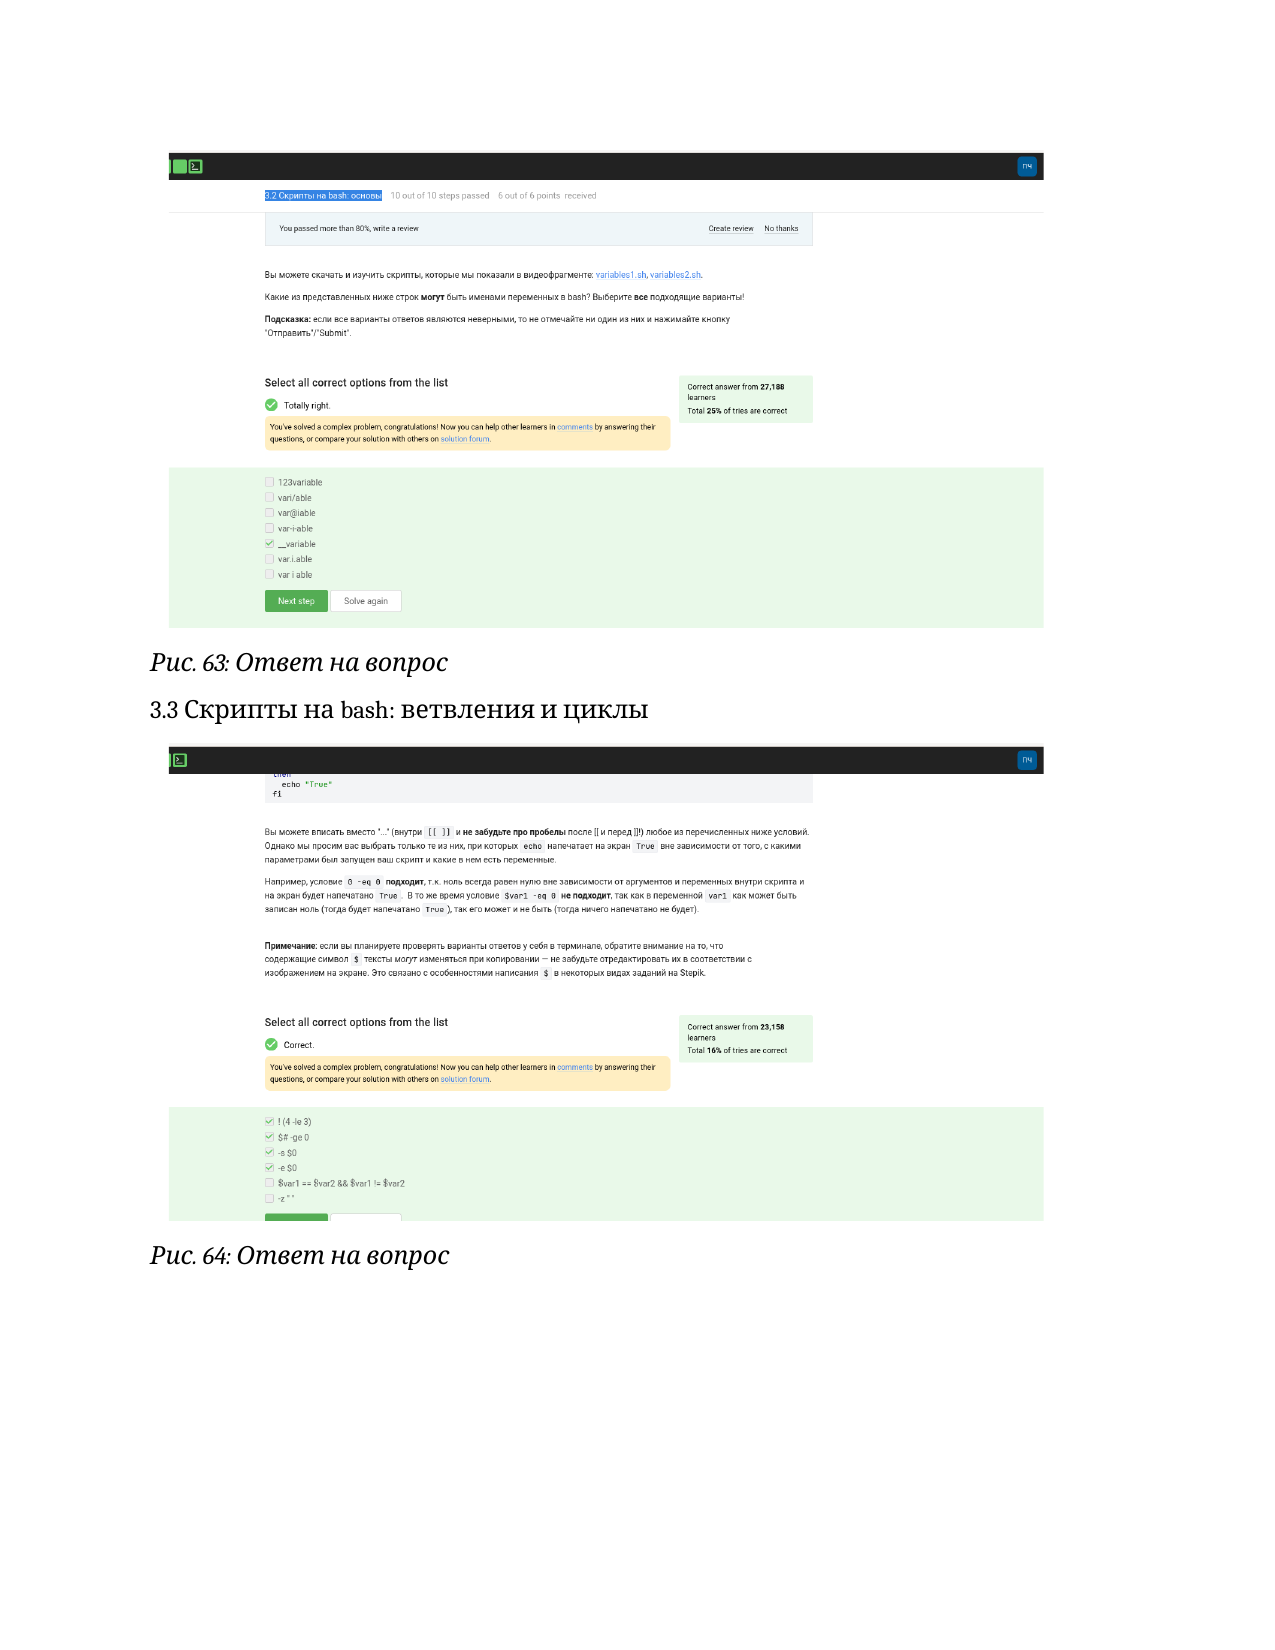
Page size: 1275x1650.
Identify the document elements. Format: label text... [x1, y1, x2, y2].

picture [168, 743, 1044, 1221]
text 3.3 Скрипты на bash: ветвления и циклы [150, 696, 1125, 725]
text Рис. 63: Ответ на вопрос [150, 648, 1125, 677]
picture [168, 150, 1044, 628]
text Рис. 64: Ответ на вопрос [150, 1242, 1125, 1271]
